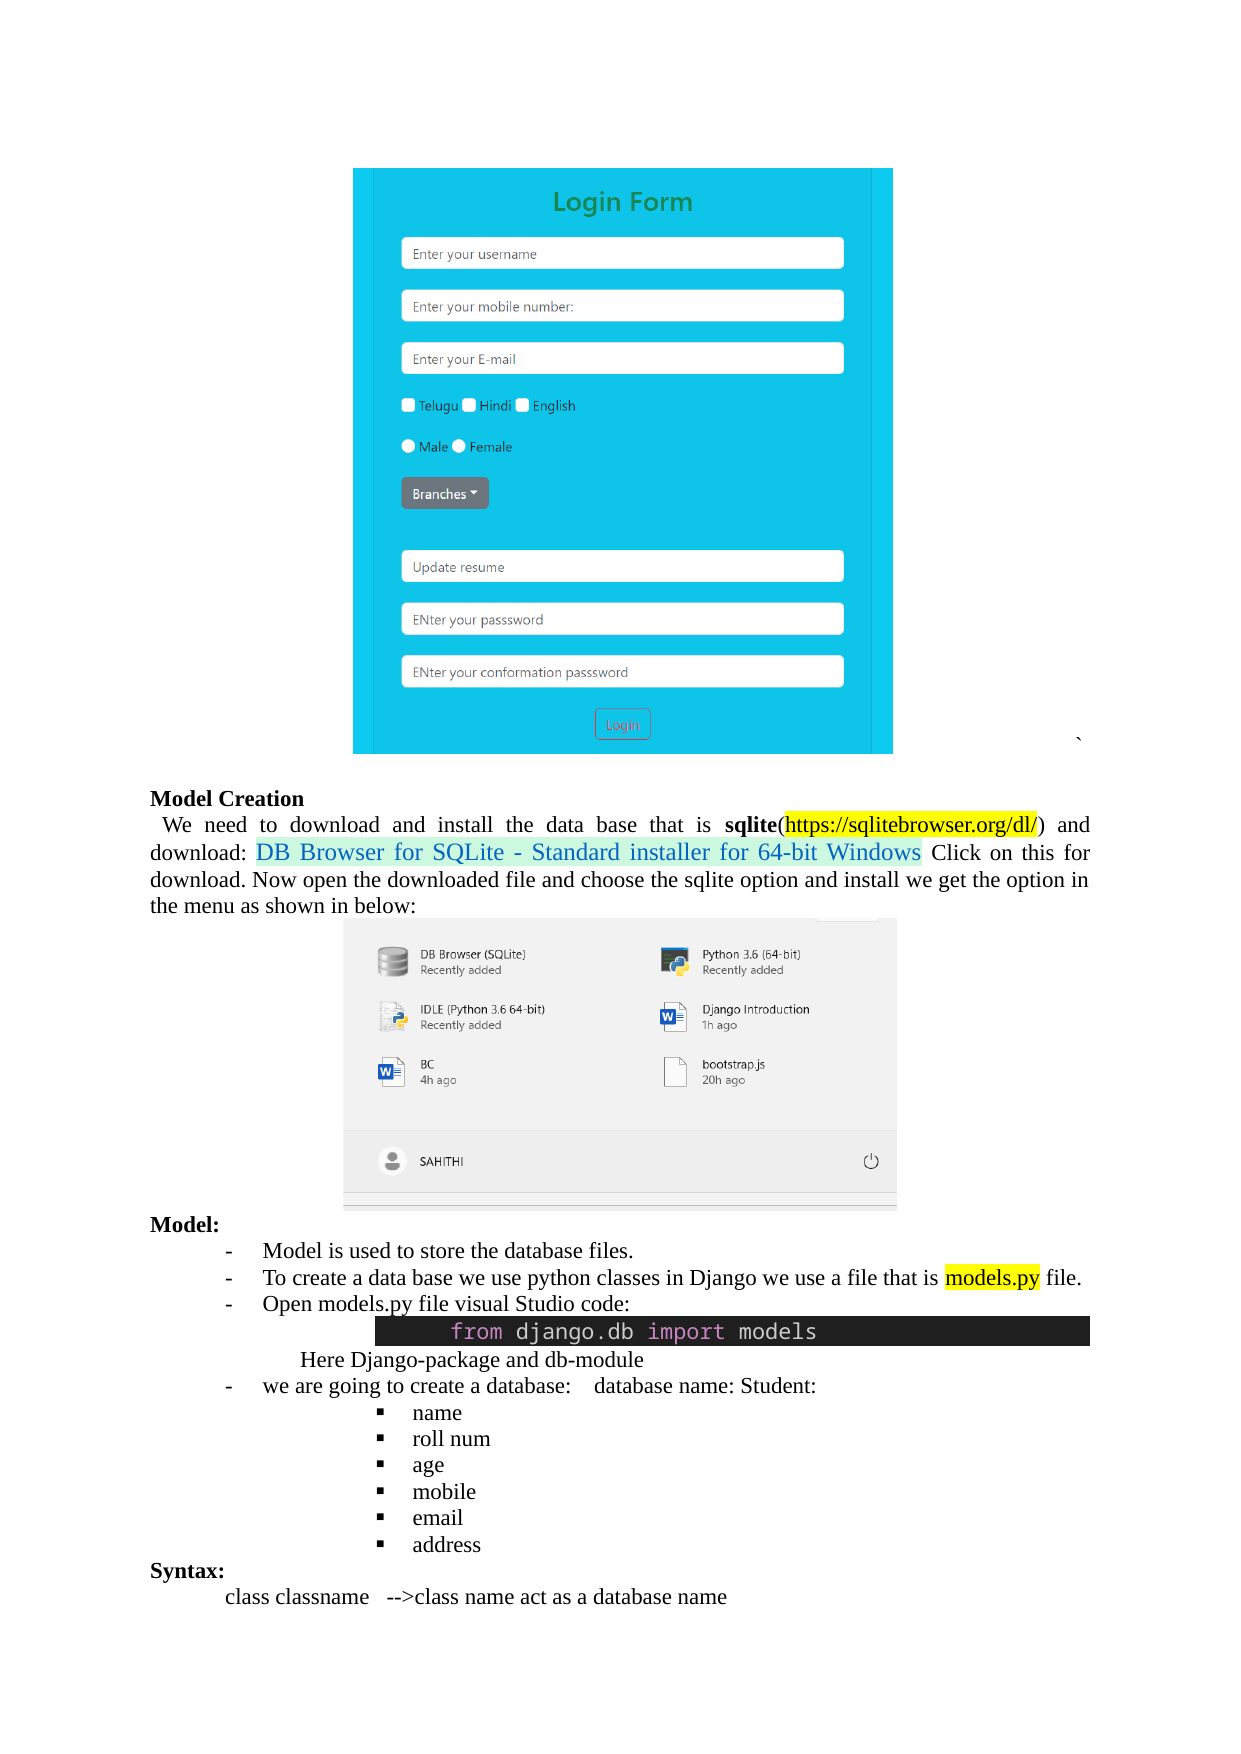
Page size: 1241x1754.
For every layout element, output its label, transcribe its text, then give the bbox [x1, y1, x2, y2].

list address [375, 1531, 1090, 1557]
list To create a data base we use python classes in Django we use a file that is models.py file. [225, 1264, 945, 1290]
list age [375, 1452, 1090, 1478]
text Model Creation [150, 784, 1090, 811]
list we are going to create a database: database name: Student: [225, 1372, 1090, 1399]
list mobile [375, 1478, 1090, 1504]
text Model: [150, 1211, 1090, 1237]
text Here Django-package and db-module [262, 1346, 1090, 1372]
text from django.db import models [375, 1316, 1090, 1346]
list roll num [375, 1425, 1090, 1452]
list Model is used to store the database files. [225, 1237, 1090, 1264]
text Syntax: class classname -->class name act as a database name [150, 1557, 1090, 1610]
picture [150, 150, 1075, 754]
picture [343, 918, 897, 1211]
list Open models.py file visual Studio code: [225, 1290, 1090, 1316]
list email [375, 1504, 1090, 1531]
text We need to download and install the data base that is sqlite(https://sqlitebrowser.org/dl/) and download: DB Browser for SQLite - Standard installer for 64-bit Windows Click on this for download. Now open the downloaded file and choose the sqlite option and install we get the option in the menu as shown in below: [150, 811, 1090, 919]
list name [375, 1399, 1090, 1425]
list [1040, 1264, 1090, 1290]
